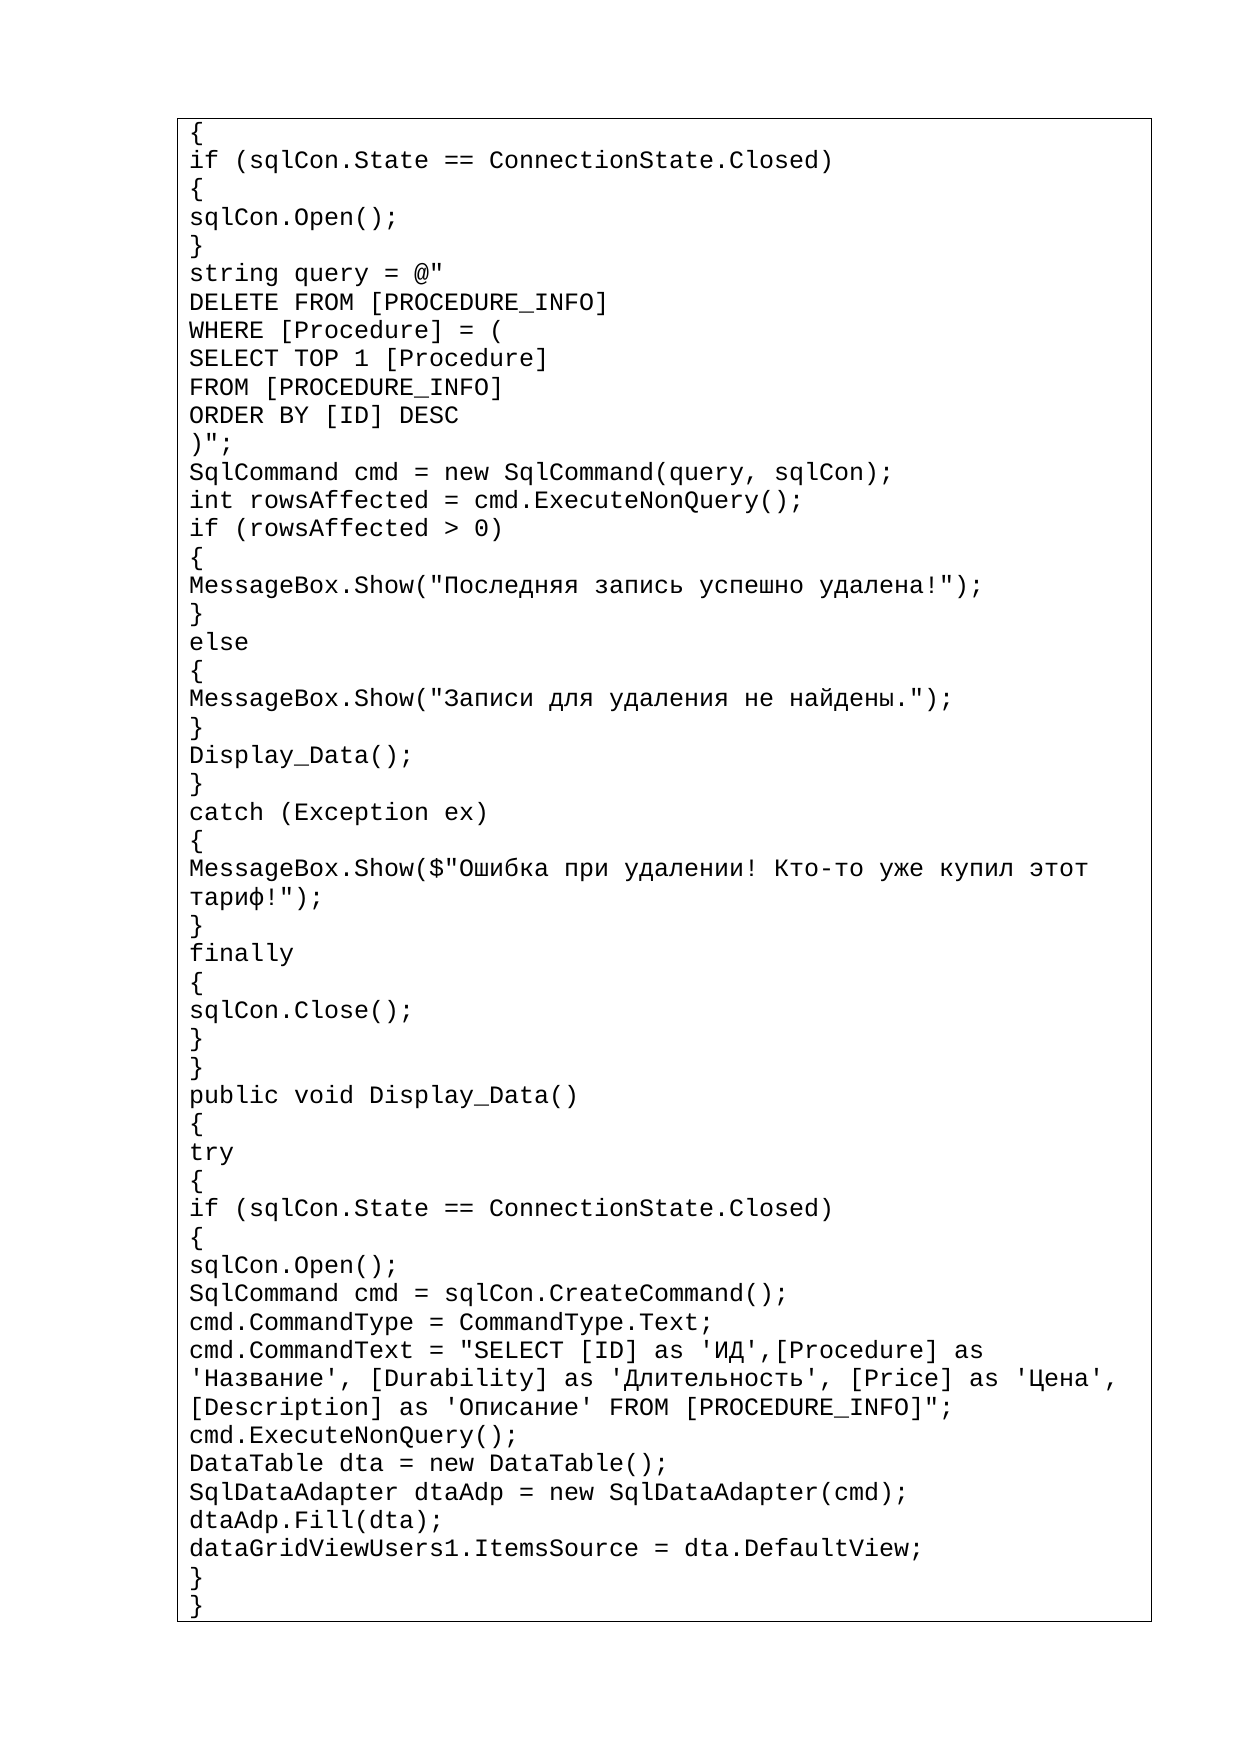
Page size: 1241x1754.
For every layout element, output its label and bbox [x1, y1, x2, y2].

table_header [178, 119, 1151, 1621]
